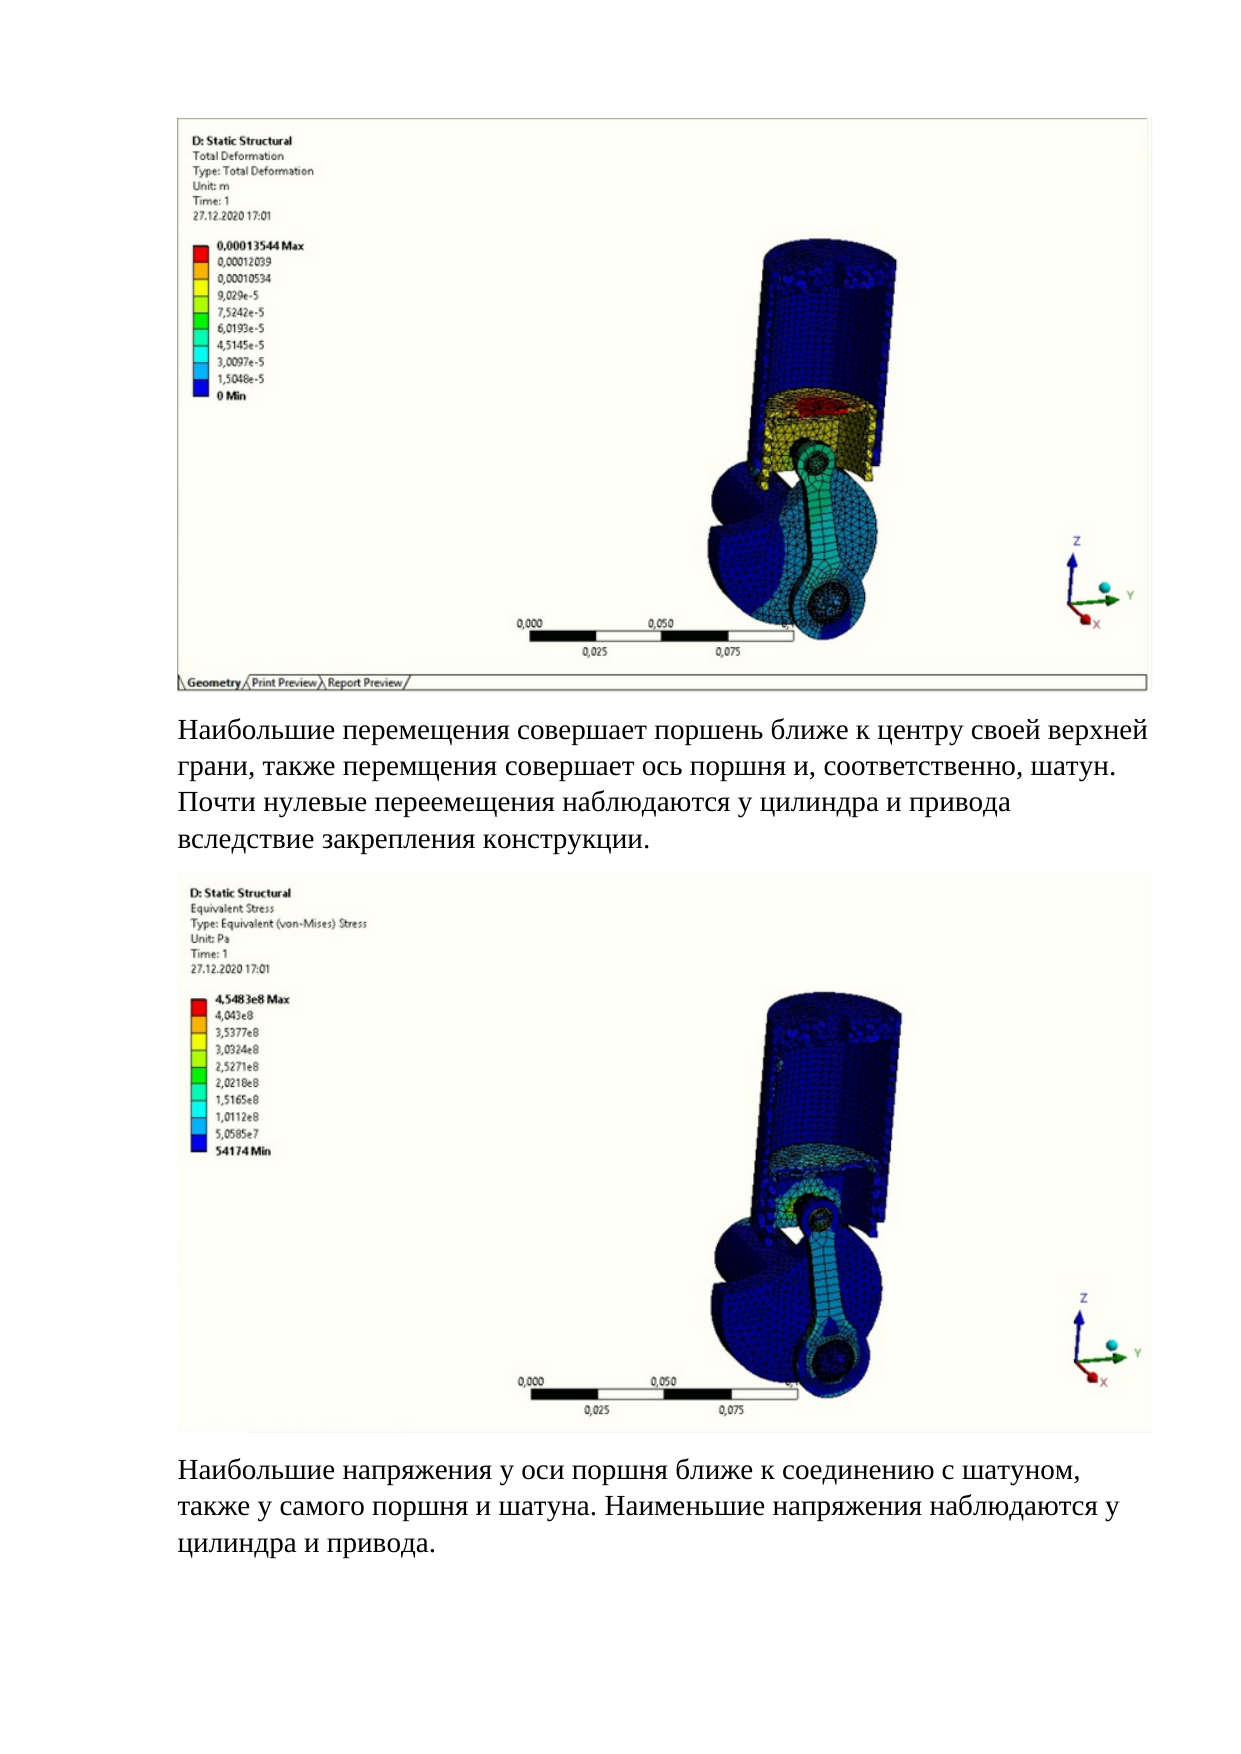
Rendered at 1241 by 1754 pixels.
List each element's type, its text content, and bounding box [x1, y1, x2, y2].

text Наибольшие перемещения совершает поршень ближе к центру своей верхней грани, также перемщения совершает ось поршня и, соответственно, шатун. Почти нулевые переемещения наблюдаются у цилиндра и привода вследствие закрепления конструкции. [177, 712, 1152, 854]
text Наибольшие напряжения у оси поршня ближе к соединению с шатуном, также у самого поршня и шатуна. Наименьшие напряжения наблюдаются у цилиндра и привода. [177, 1452, 1152, 1558]
picture [177, 118, 1153, 693]
picture [177, 873, 1153, 1433]
